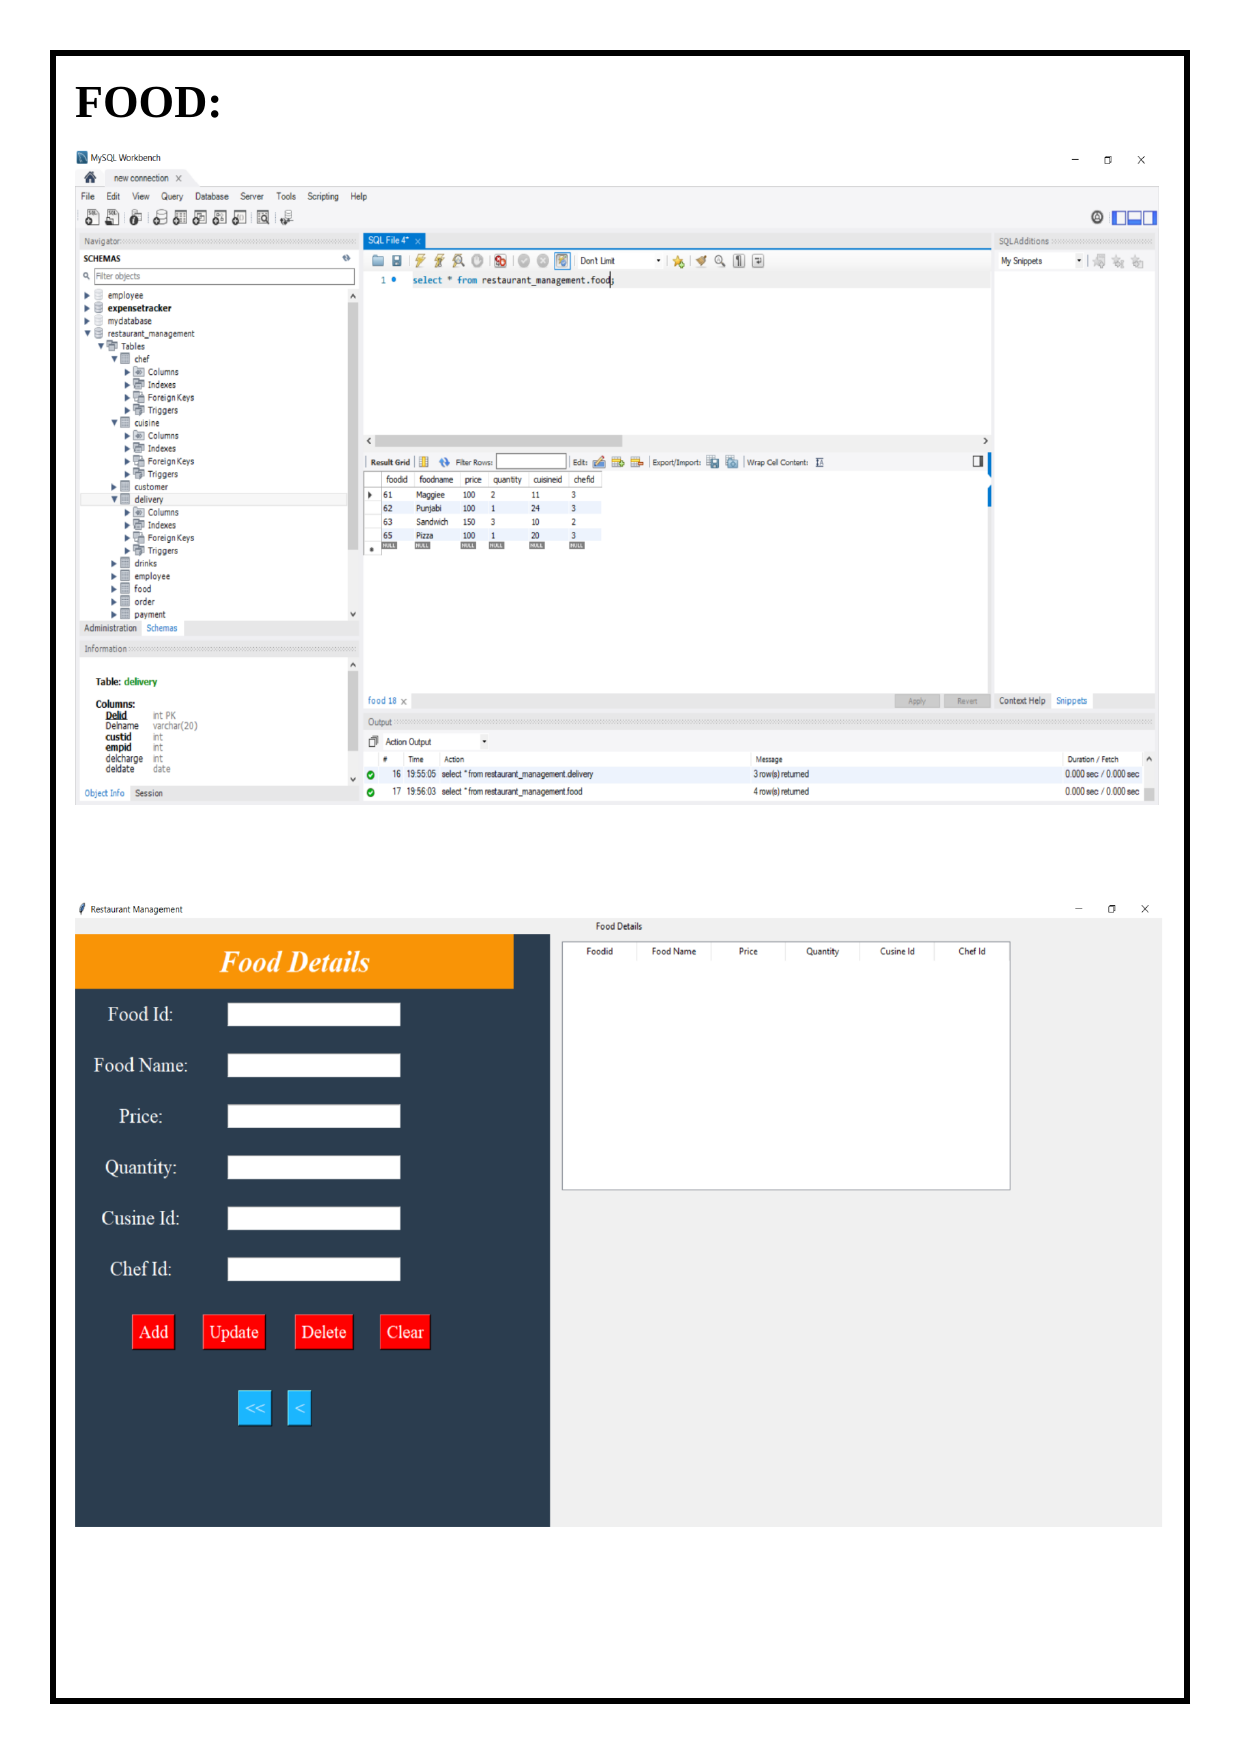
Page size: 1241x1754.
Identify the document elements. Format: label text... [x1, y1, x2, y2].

text FOOD: [75, 75, 1165, 128]
picture [75, 148, 1159, 805]
picture [75, 900, 1163, 1527]
